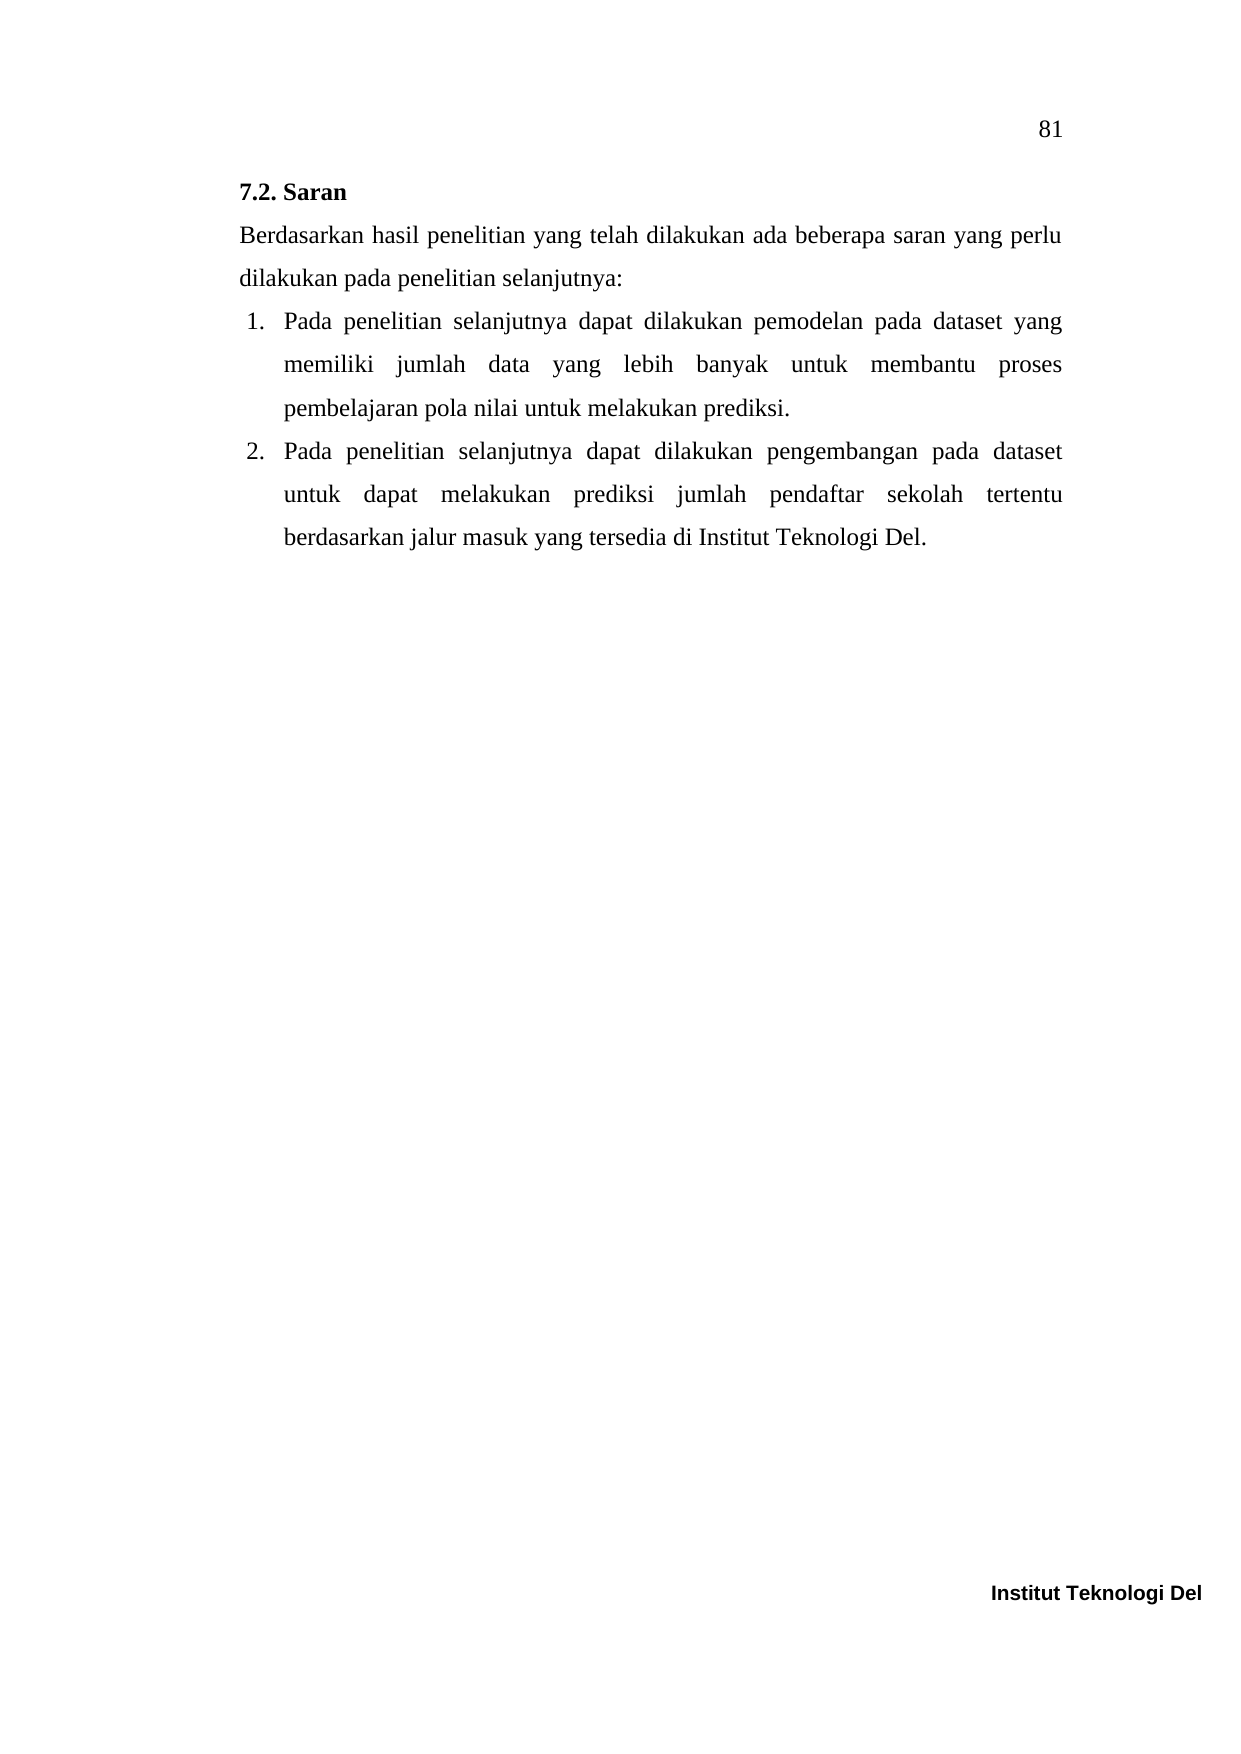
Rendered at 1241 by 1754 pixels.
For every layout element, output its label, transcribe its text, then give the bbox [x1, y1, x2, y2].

list Pada penelitian selanjutnya dapat dilakukan pemodelan pada dataset yang memiliki jumlah data yang lebih banyak untuk membantu proses pembelajaran pola nilai untuk melakukan prediksi. [246, 306, 1063, 421]
subtitle 7.2. Saran [239, 177, 1063, 206]
text Berdasarkan hasil penelitian yang telah dilakukan ada beberapa saran yang perlu dilakukan pada penelitian selanjutnya: [239, 220, 1063, 292]
list Pada penelitian selanjutnya dapat dilakukan pengembangan pada dataset untuk dapat melakukan prediksi jumlah pendaftar sekolah tertentu berdasarkan jalur masuk yang tersedia di Institut Teknologi Del. [246, 436, 1063, 551]
